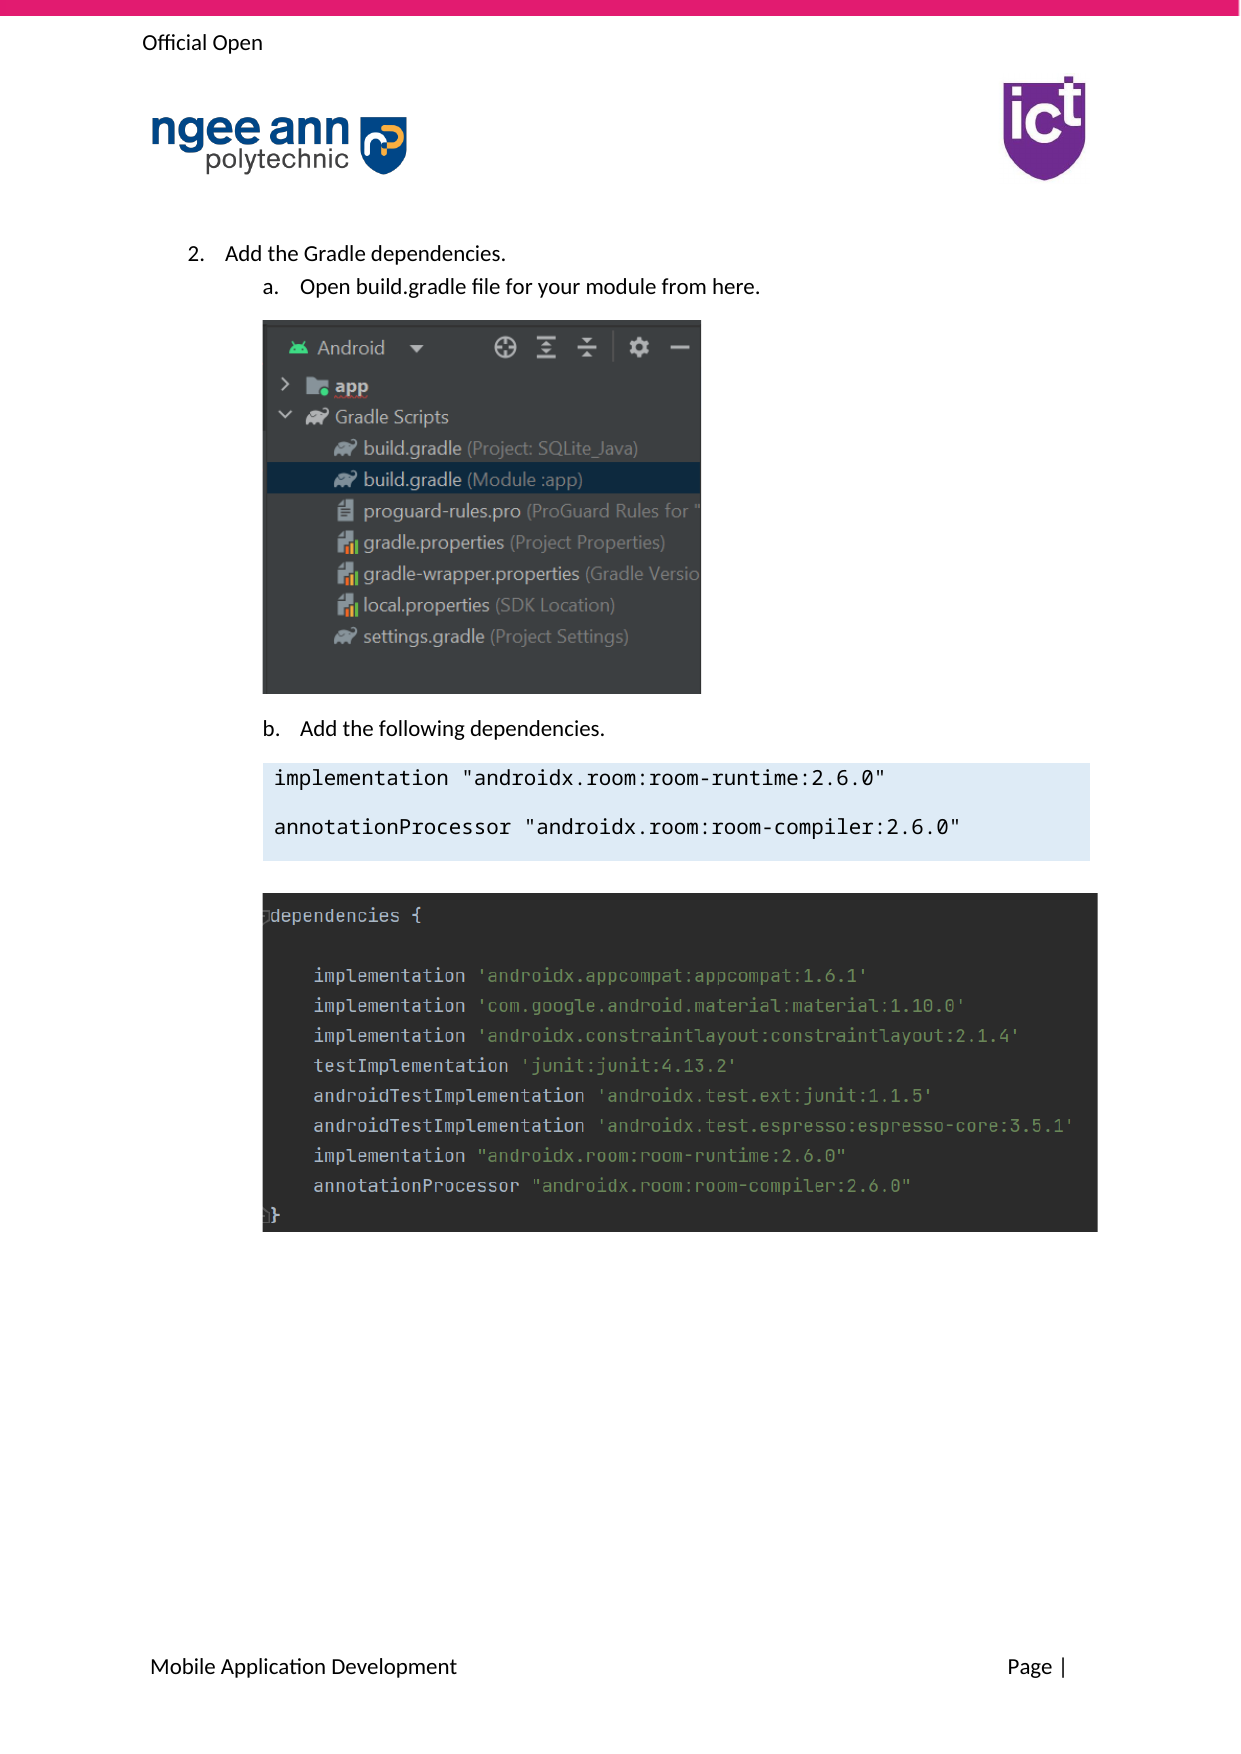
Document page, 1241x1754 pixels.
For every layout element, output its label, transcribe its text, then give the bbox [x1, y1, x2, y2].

list Add the Gradle dependencies. [187, 239, 1090, 268]
list Add the following dependencies. [262, 714, 1090, 742]
picture [0, 0, 1241, 16]
picture [262, 320, 702, 694]
picture [150, 111, 418, 181]
table_header implementation "androidx.room:room-runtime:2.6.0" annotationProcessor "androidx.room:room-compiler:2.6.0" [263, 763, 1090, 861]
picture [998, 73, 1091, 184]
list Open build.gradle file for your module from here. [262, 272, 1090, 300]
picture [262, 893, 1098, 1232]
